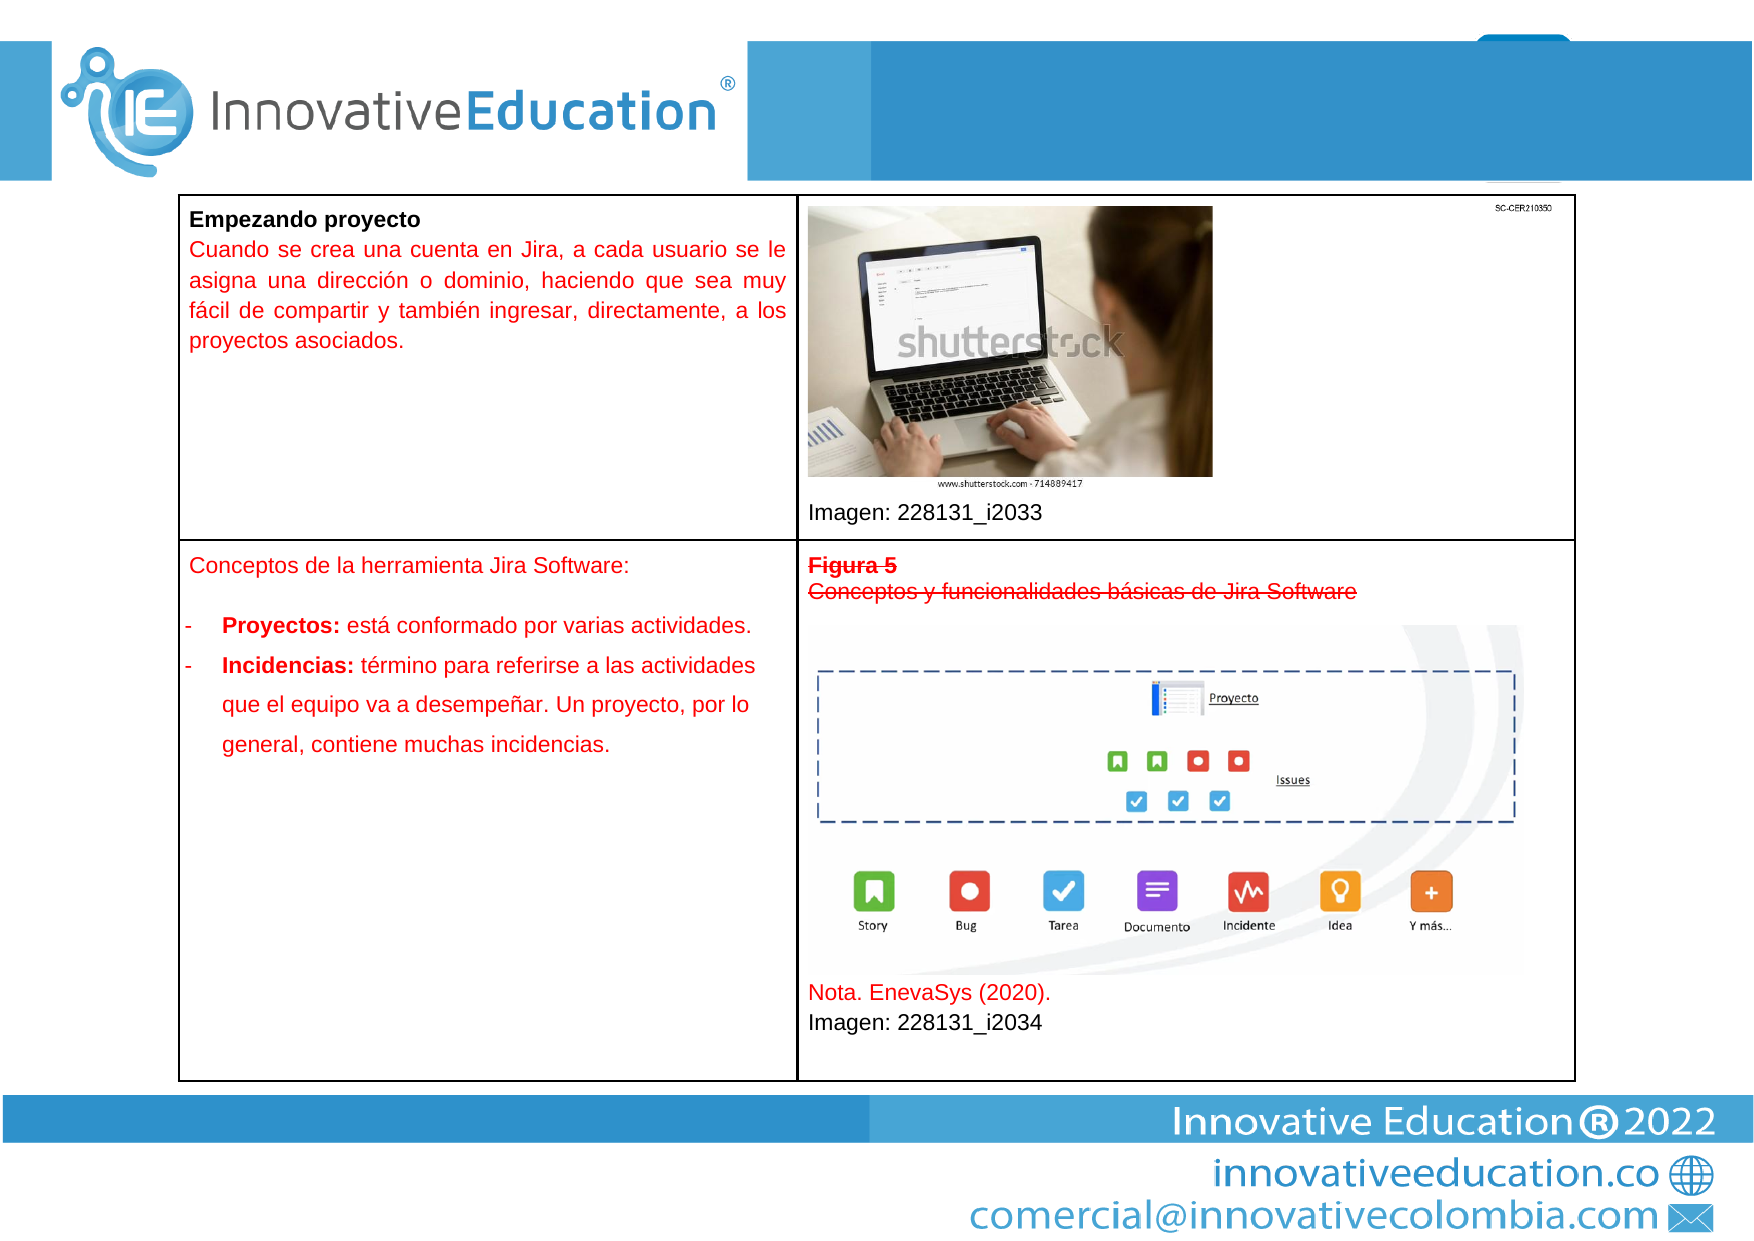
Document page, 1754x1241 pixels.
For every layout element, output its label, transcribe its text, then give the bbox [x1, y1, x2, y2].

picture [807, 206, 1213, 490]
table_cell Empezando proyecto Cuando se crea una cuenta en Jira, a cada usuario se le asigna una dirección o dominio, haciendo que sea muy fácil de compartir y también ingresar, directamente, a los proyectos asociados. [180, 196, 796, 539]
picture [0, 28, 1752, 194]
picture [2, 1093, 1754, 1239]
picture [807, 625, 1524, 975]
table_cell Figura 5 Conceptos y funcionalidades básicas de Jira Software Nota. EnevaSys (2020). Imagen: 228131_i2034 [799, 541, 1574, 1080]
table_cell Imagen: 228131_i2033 [799, 196, 1574, 539]
